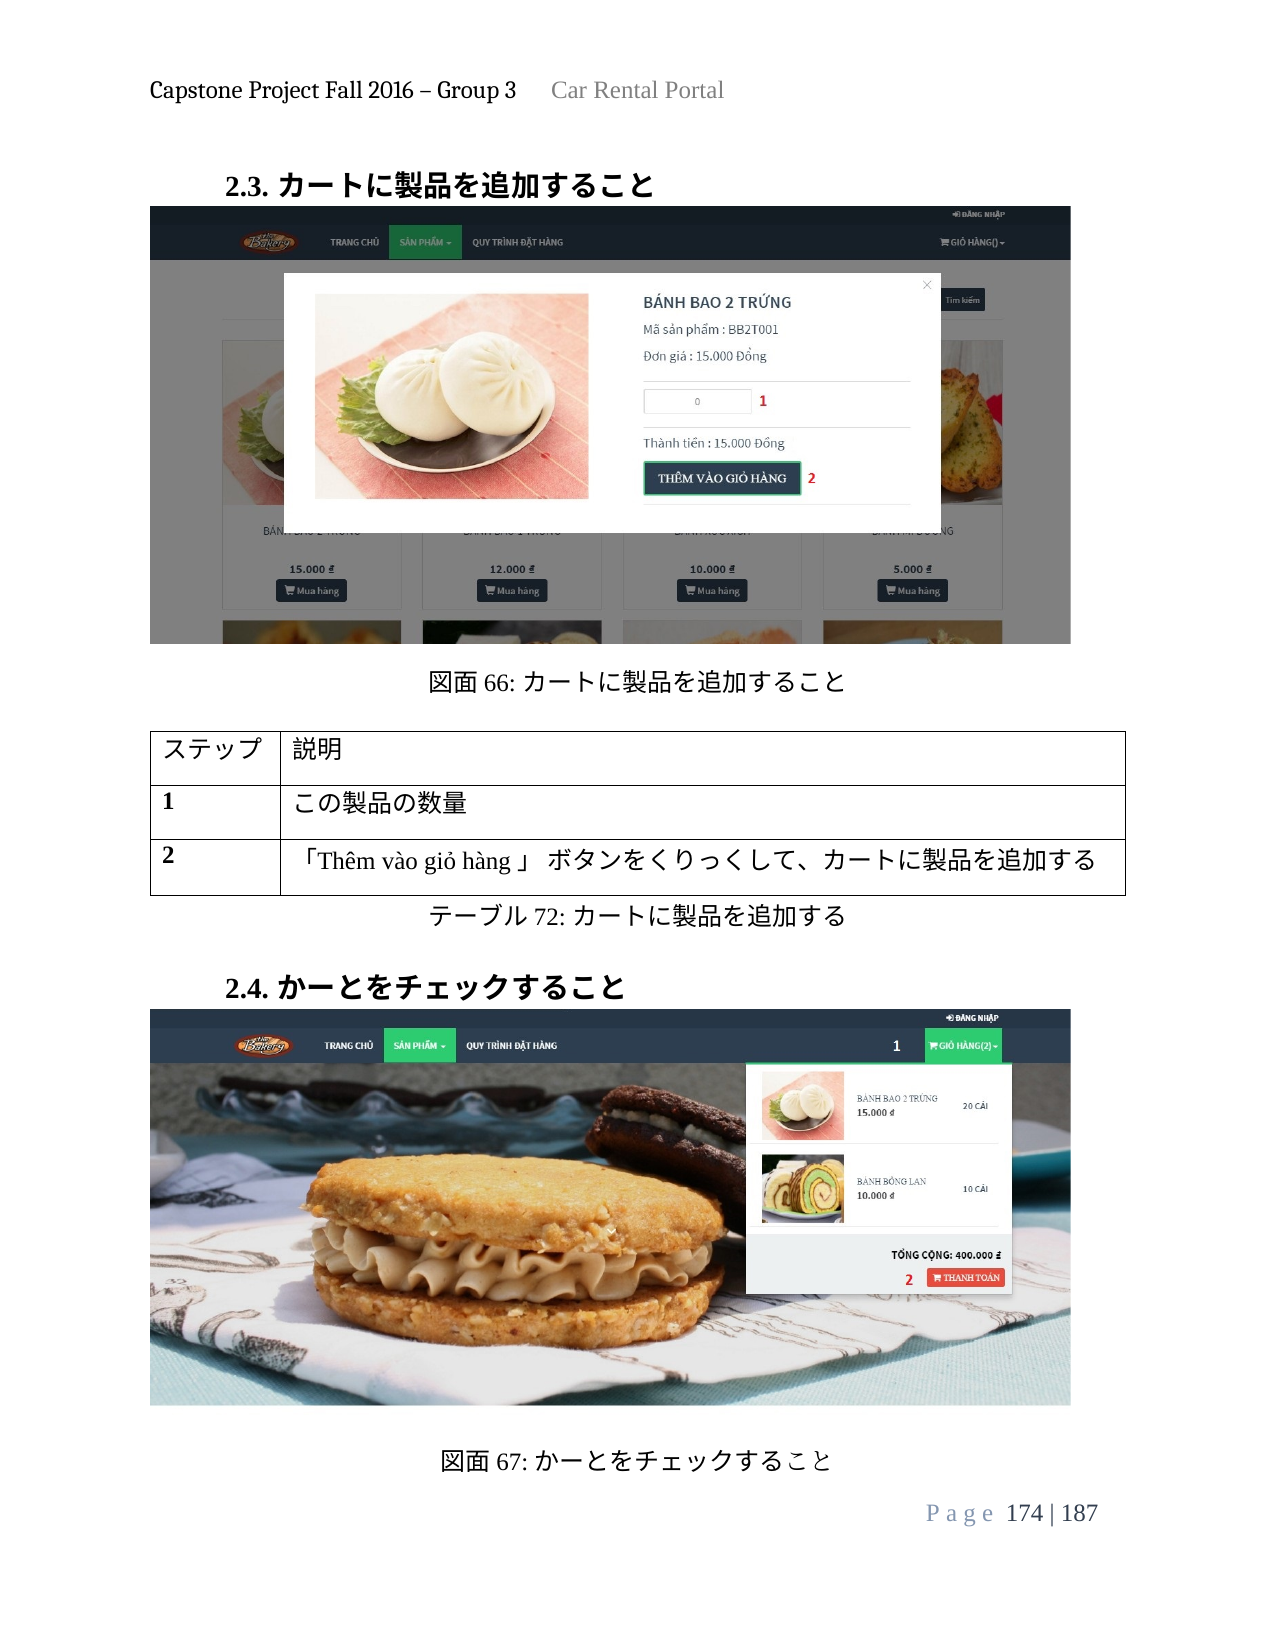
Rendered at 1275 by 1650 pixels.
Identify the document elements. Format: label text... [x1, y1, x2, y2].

subtitle カートに製品を追加すること [225, 162, 1125, 204]
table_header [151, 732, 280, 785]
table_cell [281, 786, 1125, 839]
subtitle かーとをチェックすること [225, 965, 1125, 1007]
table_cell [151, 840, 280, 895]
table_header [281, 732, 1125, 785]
picture [150, 1009, 1071, 1423]
picture [150, 206, 1071, 644]
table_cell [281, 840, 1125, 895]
text テーブル 72: カートに製品を追加する [150, 896, 1125, 933]
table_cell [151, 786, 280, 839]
